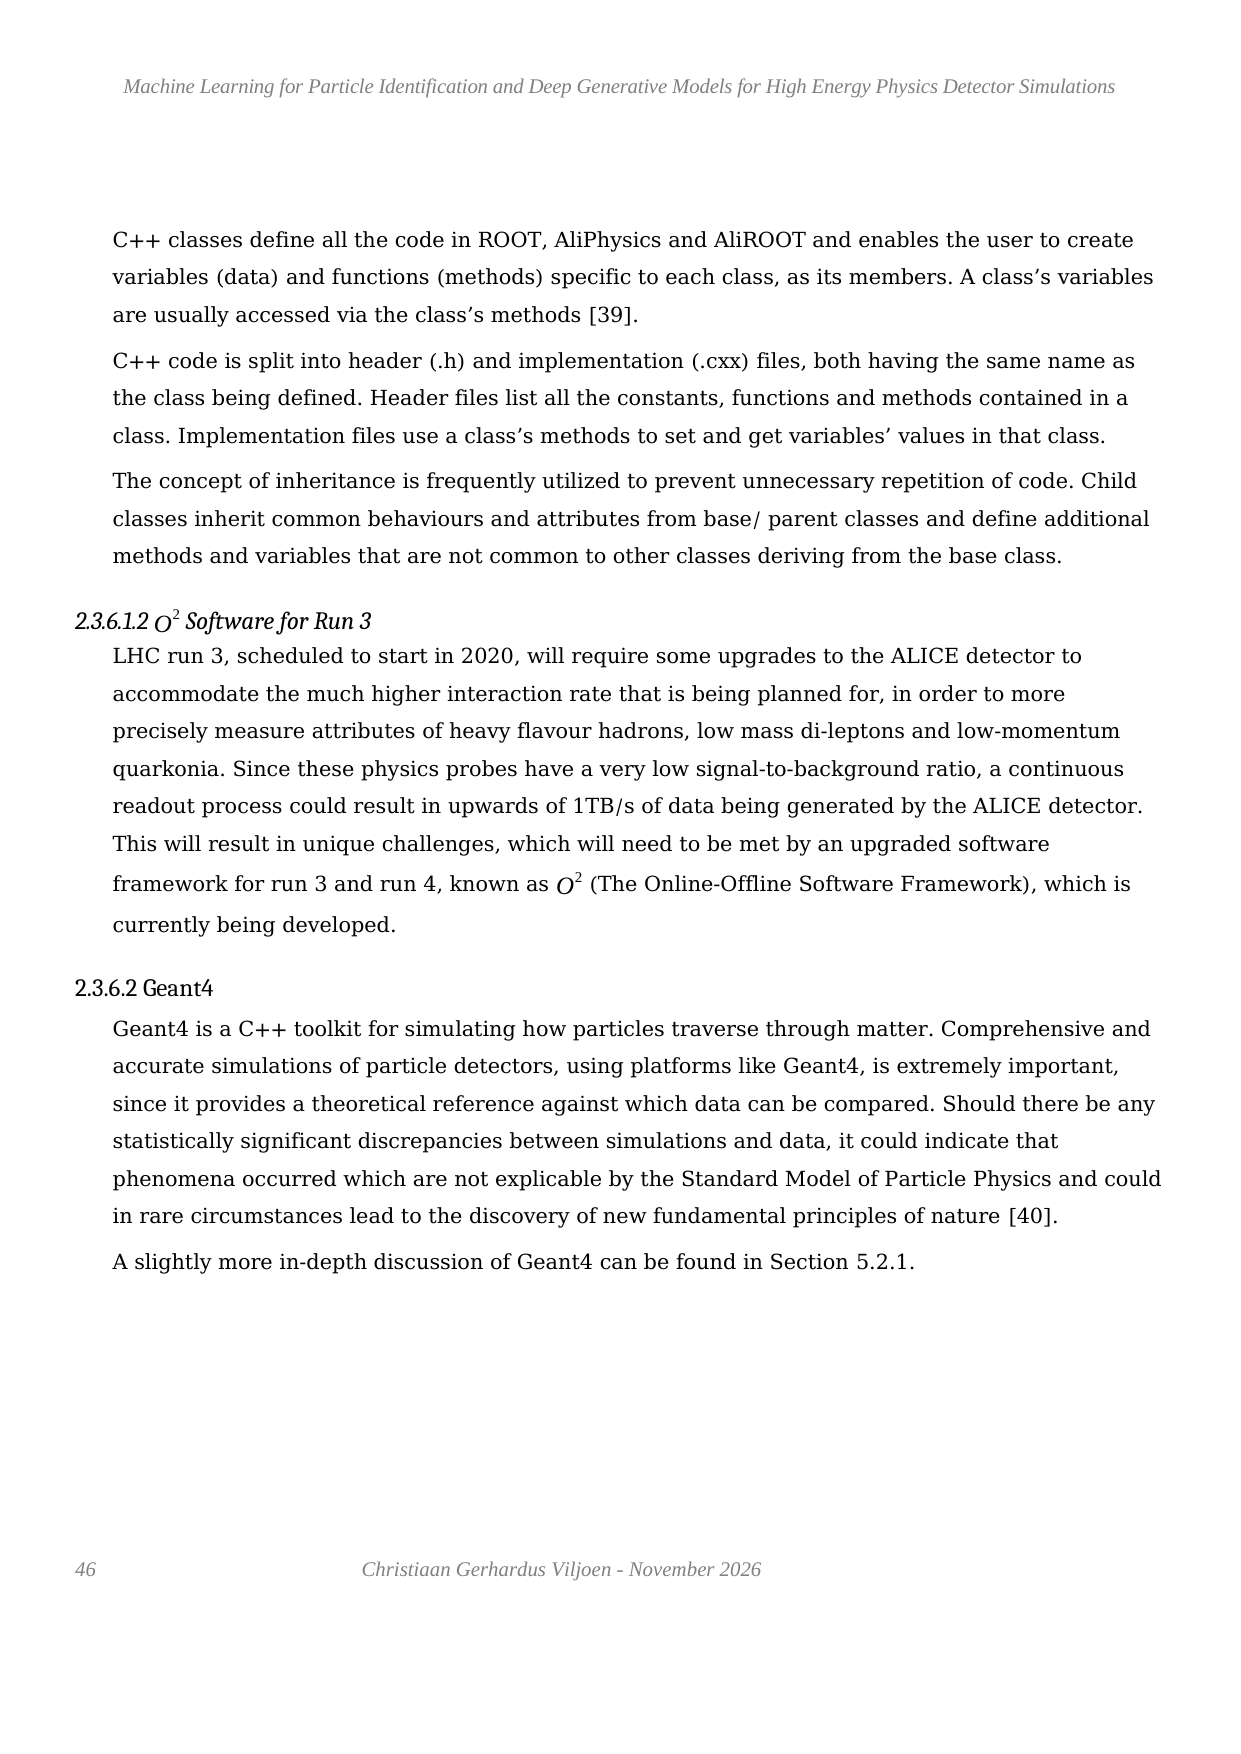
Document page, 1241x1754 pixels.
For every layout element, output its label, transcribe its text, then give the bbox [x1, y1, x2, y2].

subtitle Geant4 [75, 974, 1165, 1003]
text C++ classes define all the code in ROOT, AliPhysics and AliROOT and enables the user to create variables (data) and functions (methods) specific to each class, as its members. A class’s variables are usually accessed via the class’s methods . [112, 227, 1165, 327]
text C++ code is split into header (.h) and implementation (.cxx) files, both having the same name as the class being defined. Header files list all the constants, functions and methods contained in a class. Implementation files use a class’s methods to set and get variables’ values in that class. [112, 347, 1165, 447]
text Geant4 is a C++ toolkit for simulating how particles traverse through matter. Comprehensive and accurate simulations of particle detectors, using platforms like Geant4, is extremely important, since it provides a theoretical reference against which data can be compared. Should there be any statistically significant discrepancies between simulations and data, it could indicate that phenomena occurred which are not explicable by the Standard Model of Particle Physics and could in rare circumstances lead to the discovery of new fundamental principles of nature . [112, 1016, 1165, 1228]
text The concept of inheritance is frequently utilized to prevent unnecessary repetition of code. Child classes inherit common behaviours and attributes from base/ parent classes and define additional methods and variables that are not common to other classes deriving from the base class. [112, 468, 1165, 568]
text A slightly more in-depth discussion of Geant4 can be found in Section 5.2.1. [112, 1249, 1165, 1274]
subtitle Software for Run 3 [75, 606, 1165, 637]
text LHC run 3, scheduled to start in 2020, will require some upgrades to the ALICE detector to accommodate the much higher interaction rate that is being planned for, in order to more precisely measure attributes of heavy flavour hadrons, low mass di-leptons and low-momentum quarkonia. Since these physics probes have a very low signal-to-background ratio, a continuous readout process could result in upwards of 1TB/s of data being generated by the ALICE detector. This will result in unique challenges, which will need to be met by an upgraded software framework for run 3 and run 4, known as (The Online-Offline Software Framework), which is currently being developed. [112, 643, 1165, 937]
